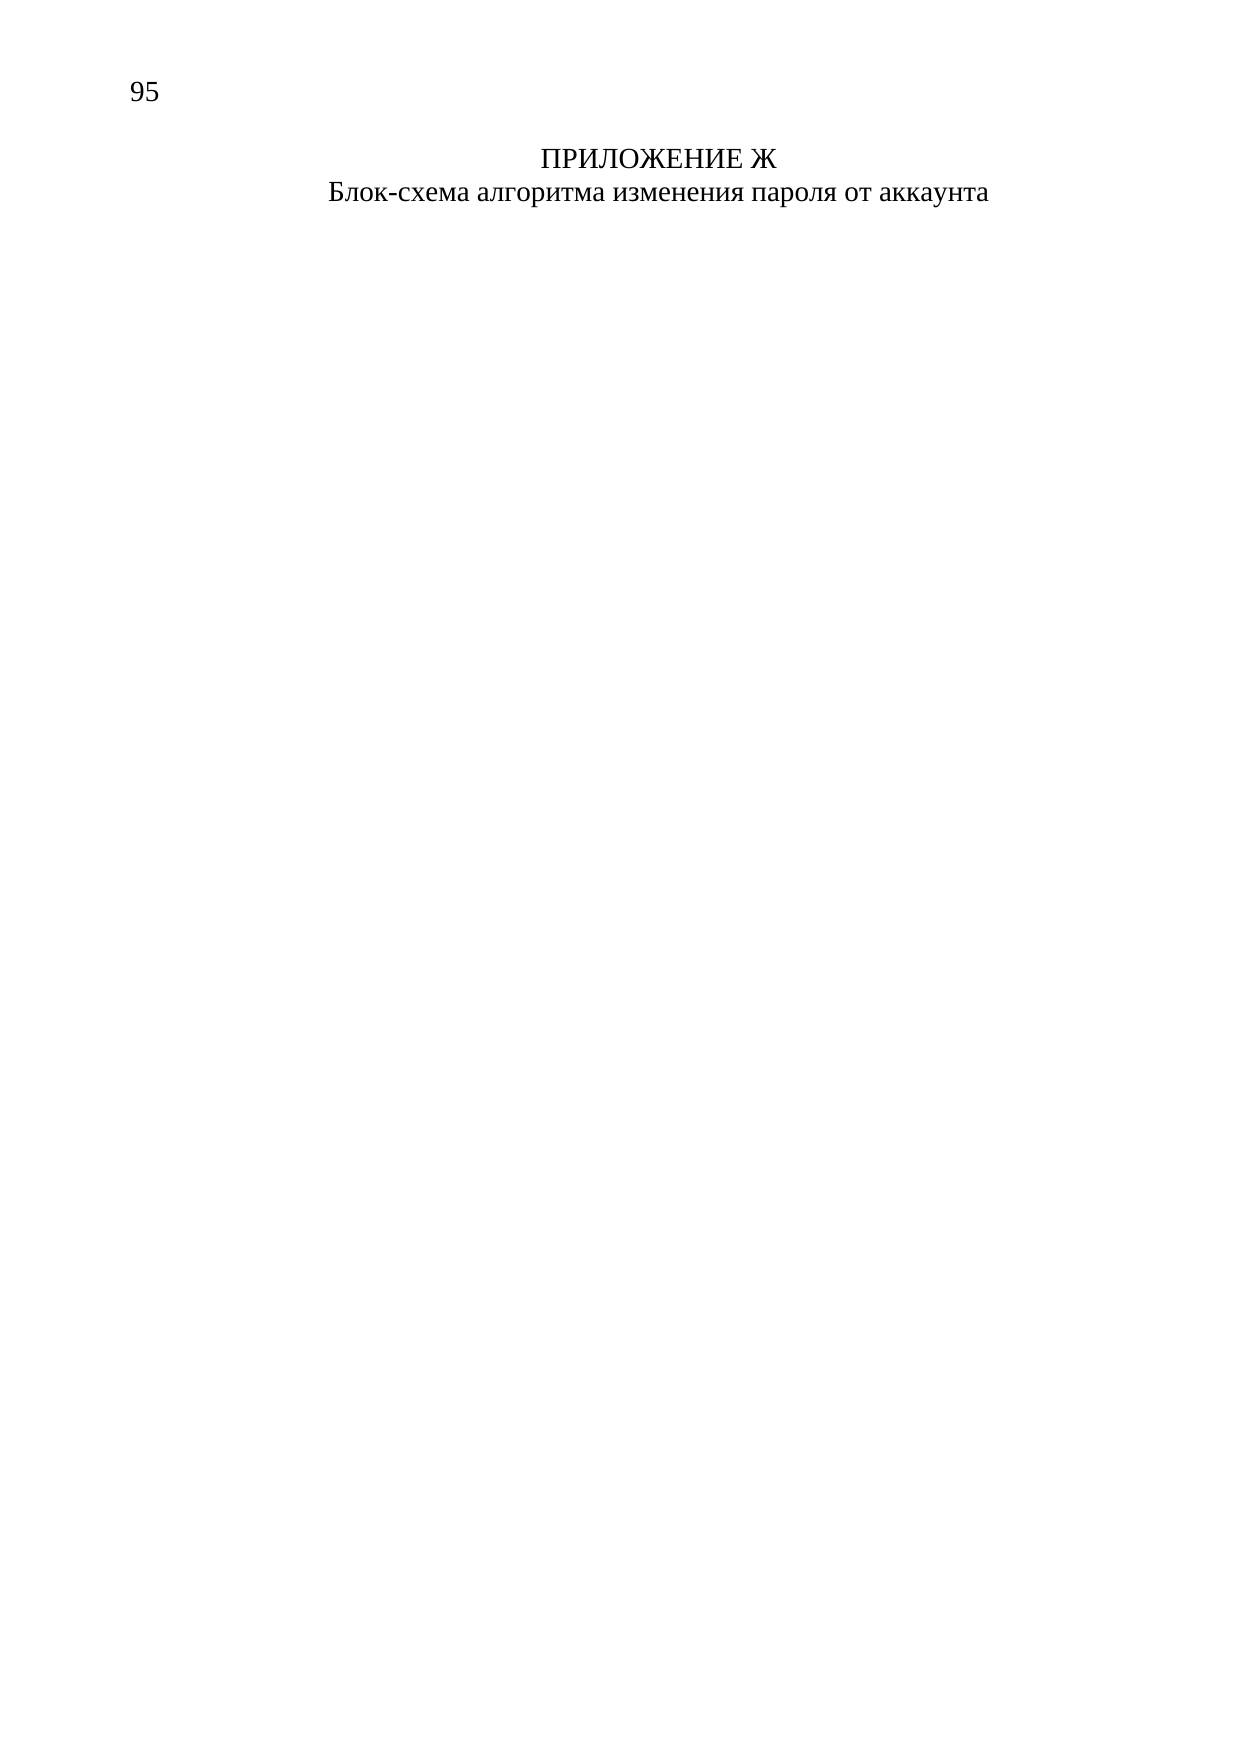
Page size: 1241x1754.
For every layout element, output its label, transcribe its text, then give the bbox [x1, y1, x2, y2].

list Блок-схема алгоритма изменения пароля от аккаунта [130, 174, 1187, 208]
list ПРИЛОЖЕНИЕ Ж [130, 141, 1187, 174]
